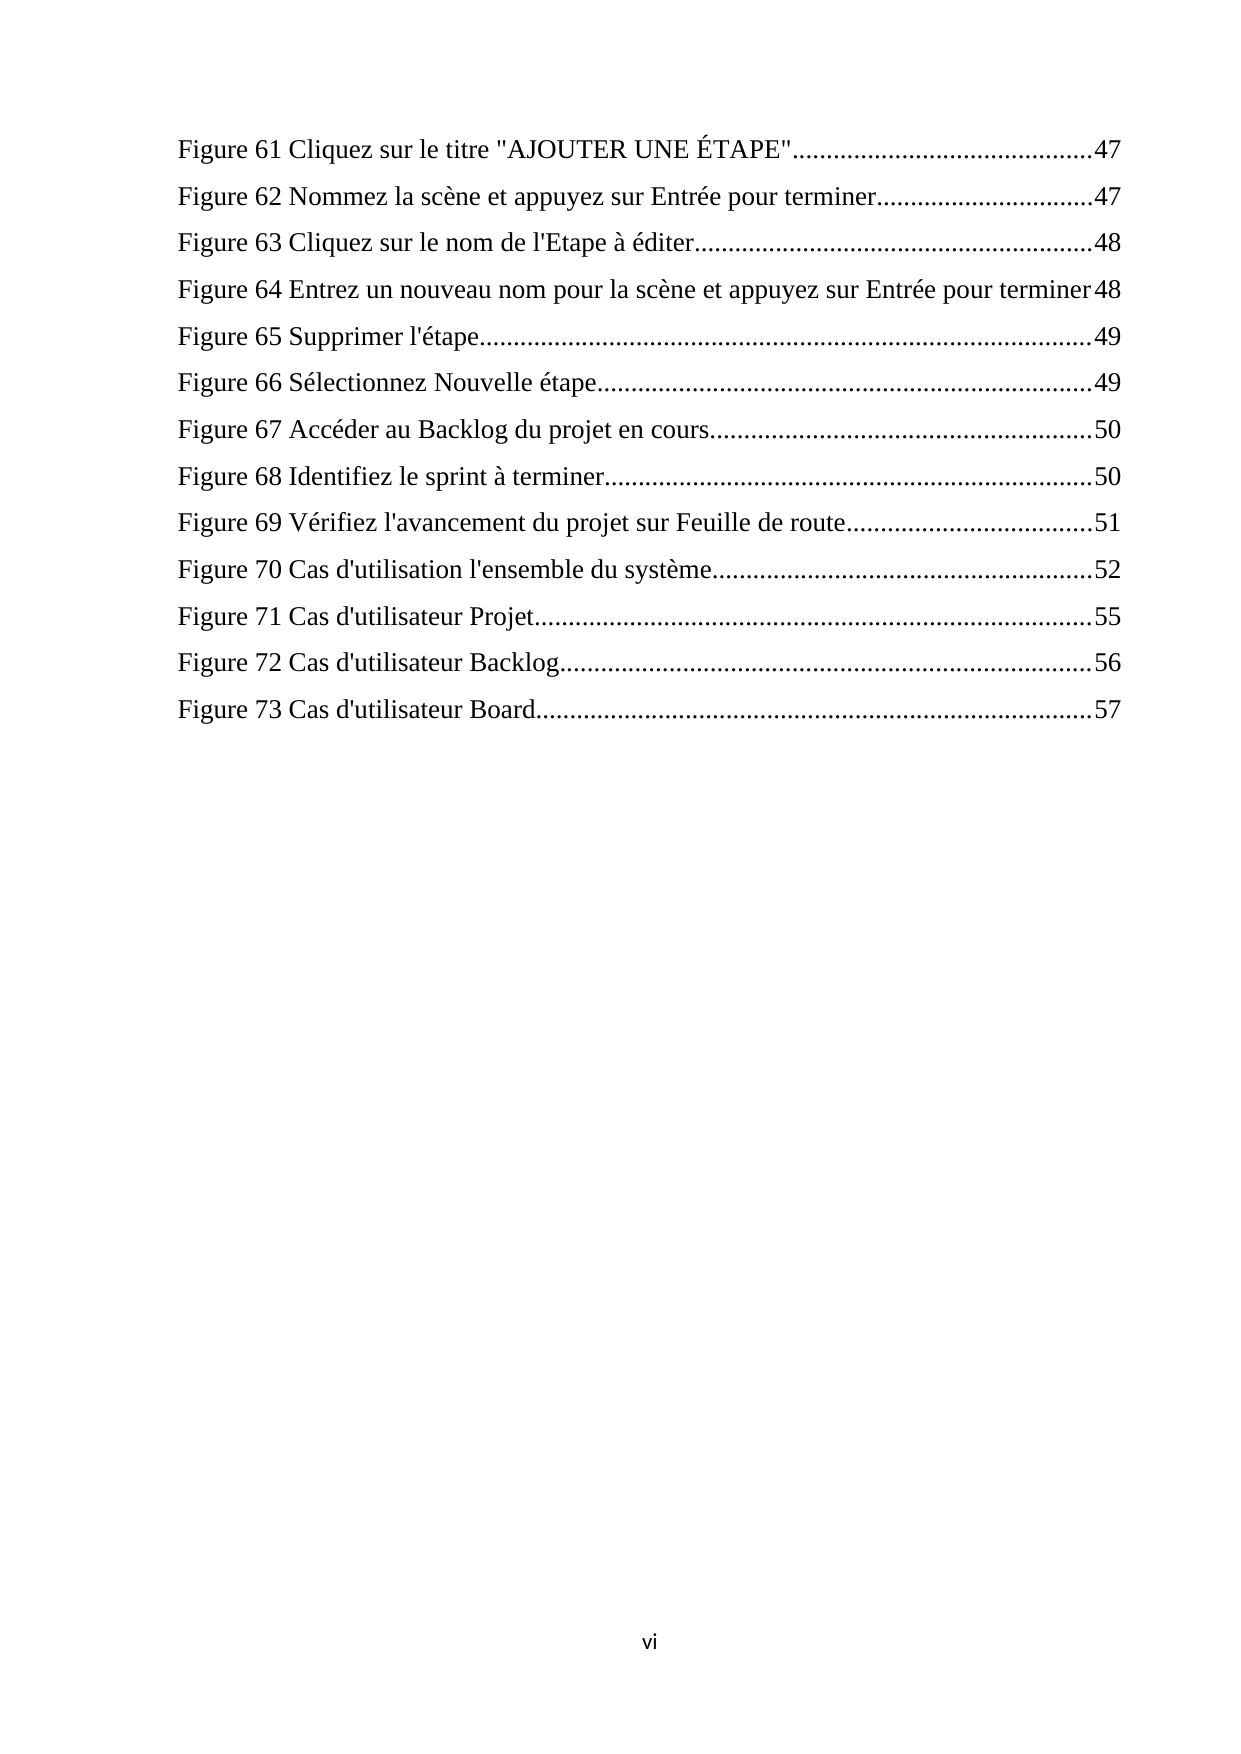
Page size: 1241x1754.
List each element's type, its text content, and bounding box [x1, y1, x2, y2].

text Figure 63 Cliquez sur le nom de l'Etape à éditer 48 [177, 226, 1122, 257]
text Figure 66 Sélectionnez Nouvelle étape 49 [177, 366, 1122, 397]
text Figure 73 Cas d'utilisateur Board 57 [177, 693, 1122, 724]
text Figure 71 Cas d'utilisateur Projet 55 [177, 599, 1122, 631]
text Figure 61 Cliquez sur le titre "AJOUTER UNE ÉTAPE" 47 [177, 133, 1122, 164]
text Figure 67 Accéder au Backlog du projet en cours. 50 [177, 413, 1122, 444]
text Figure 65 Supprimer l'étape 49 [177, 319, 1122, 351]
text Figure 69 Vérifiez l'avancement du projet sur Feuille de route 51 [177, 506, 1122, 537]
text Figure 70 Cas d'utilisation l'ensemble du système 52 [177, 553, 1122, 584]
text Figure 62 Nommez la scène et appuyez sur Entrée pour terminer 47 [177, 179, 1122, 211]
text Figure 64 Entrez un nouveau nom pour la scène et appuyez sur Entrée pour terminer 48 [177, 273, 1122, 304]
text Figure 72 Cas d'utilisateur Backlog 56 [177, 646, 1122, 677]
text Figure 68 Identifiez le sprint à terminer 50 [177, 459, 1122, 491]
